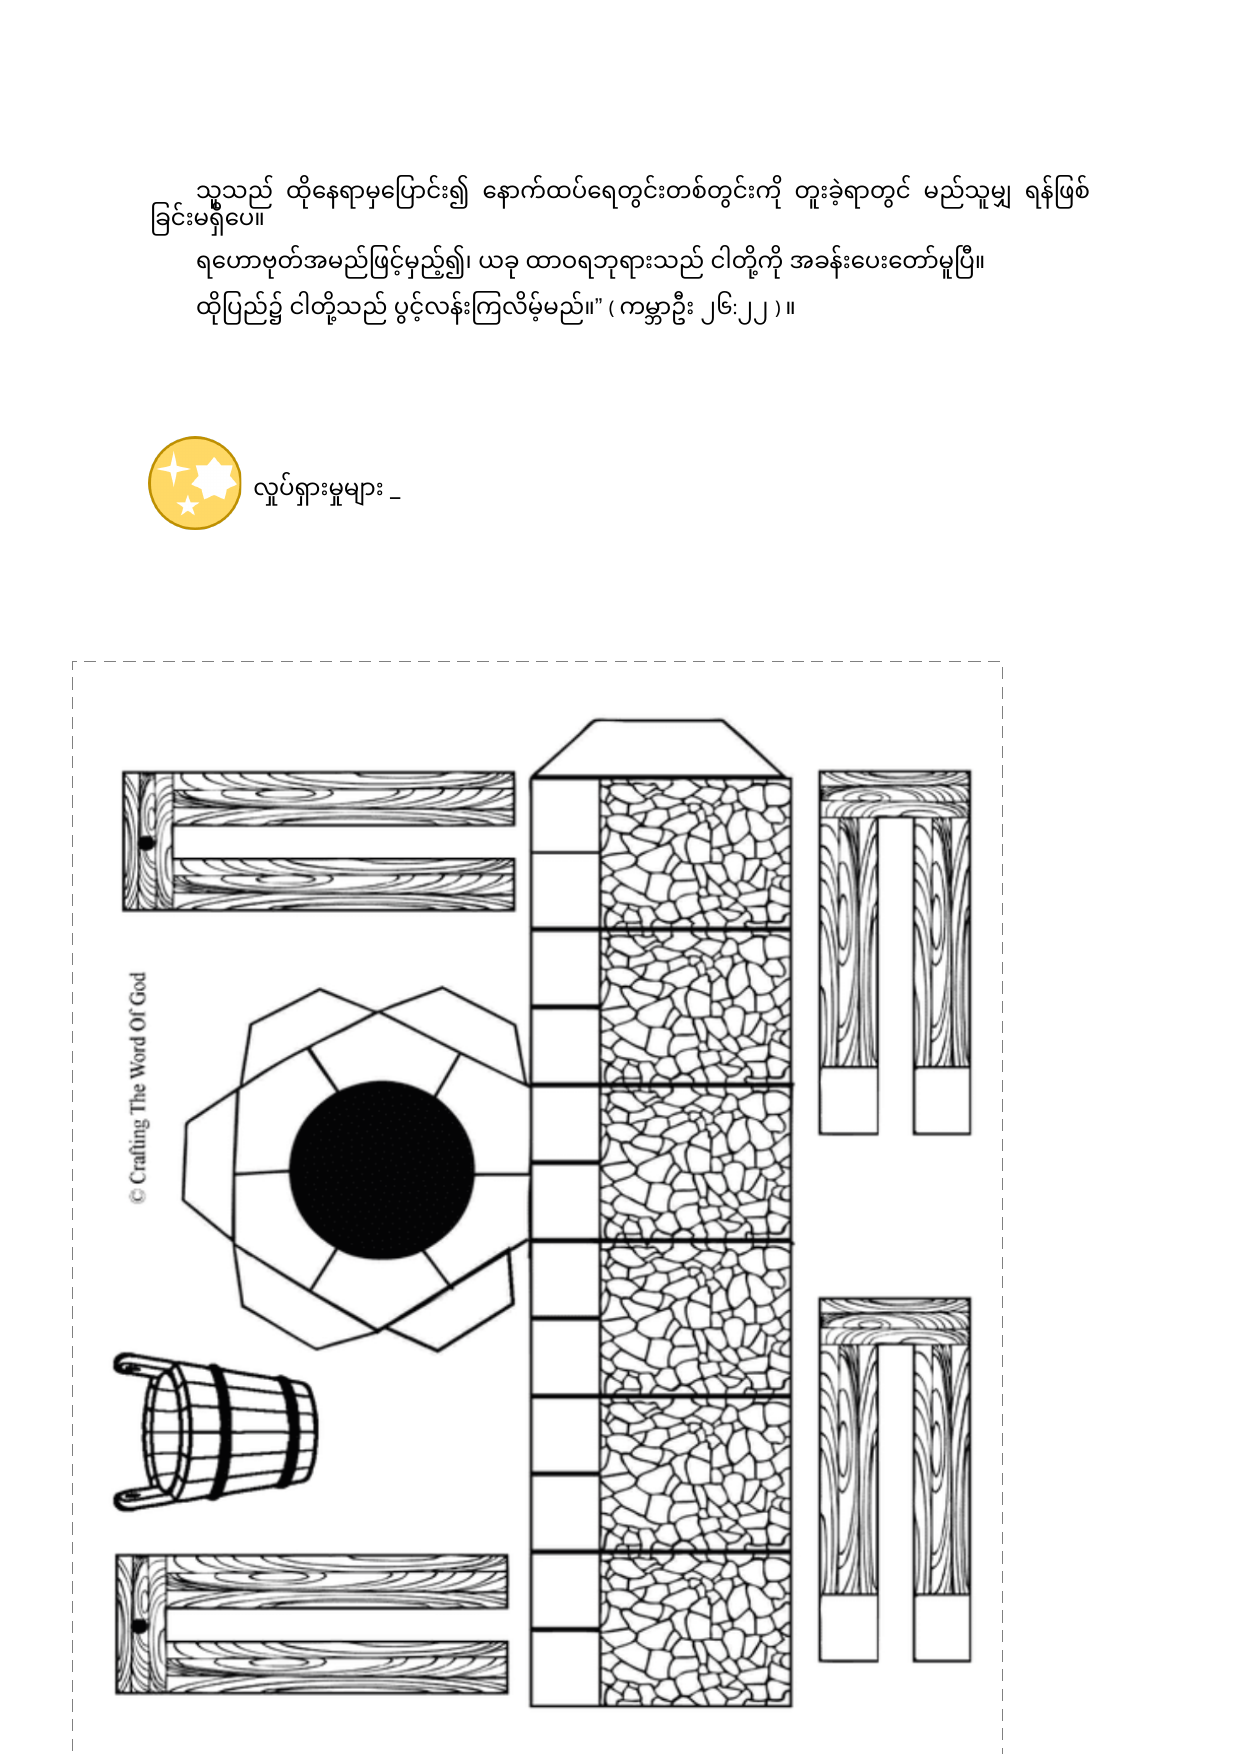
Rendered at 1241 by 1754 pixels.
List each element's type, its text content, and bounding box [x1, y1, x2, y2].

text သူသည် ထိုနေရာမှပြောင်း၍ နောက်ထပ်ရေတွင်းတစ်တွင်းကို တူးခဲ့ရာတွင် မည်သူမျှ ရန်ဖြစ်ခြင်းမရှိပေ။ [150, 177, 1090, 230]
text ရဟောဗုတ်အမည်ဖြင့်မှည့်၍၊ ယခု ထာဝရဘုရားသည် ငါတို့ကို အခန်းပေးတော်မူပြီ။ [456, 247, 956, 273]
text ရဟောဗုတ်အမည်ဖြင့်မှည့်၍၊ ယခု ထာဝရဘုရားသည် ငါတို့ကို အခန်းပေးတော်မူပြီ။ [150, 247, 370, 273]
picture [148, 436, 242, 530]
text လှုပ်ရှားမှုများ _ [242, 462, 1090, 517]
picture [73, 663, 1003, 1754]
text ထိုပြည်၌ ငါတို့သည် ပွင့်လန်းကြလိမ့်မည်။” ( ကမ္ဘာဦး ၂၆:၂၂ ) ။ [150, 289, 1090, 331]
